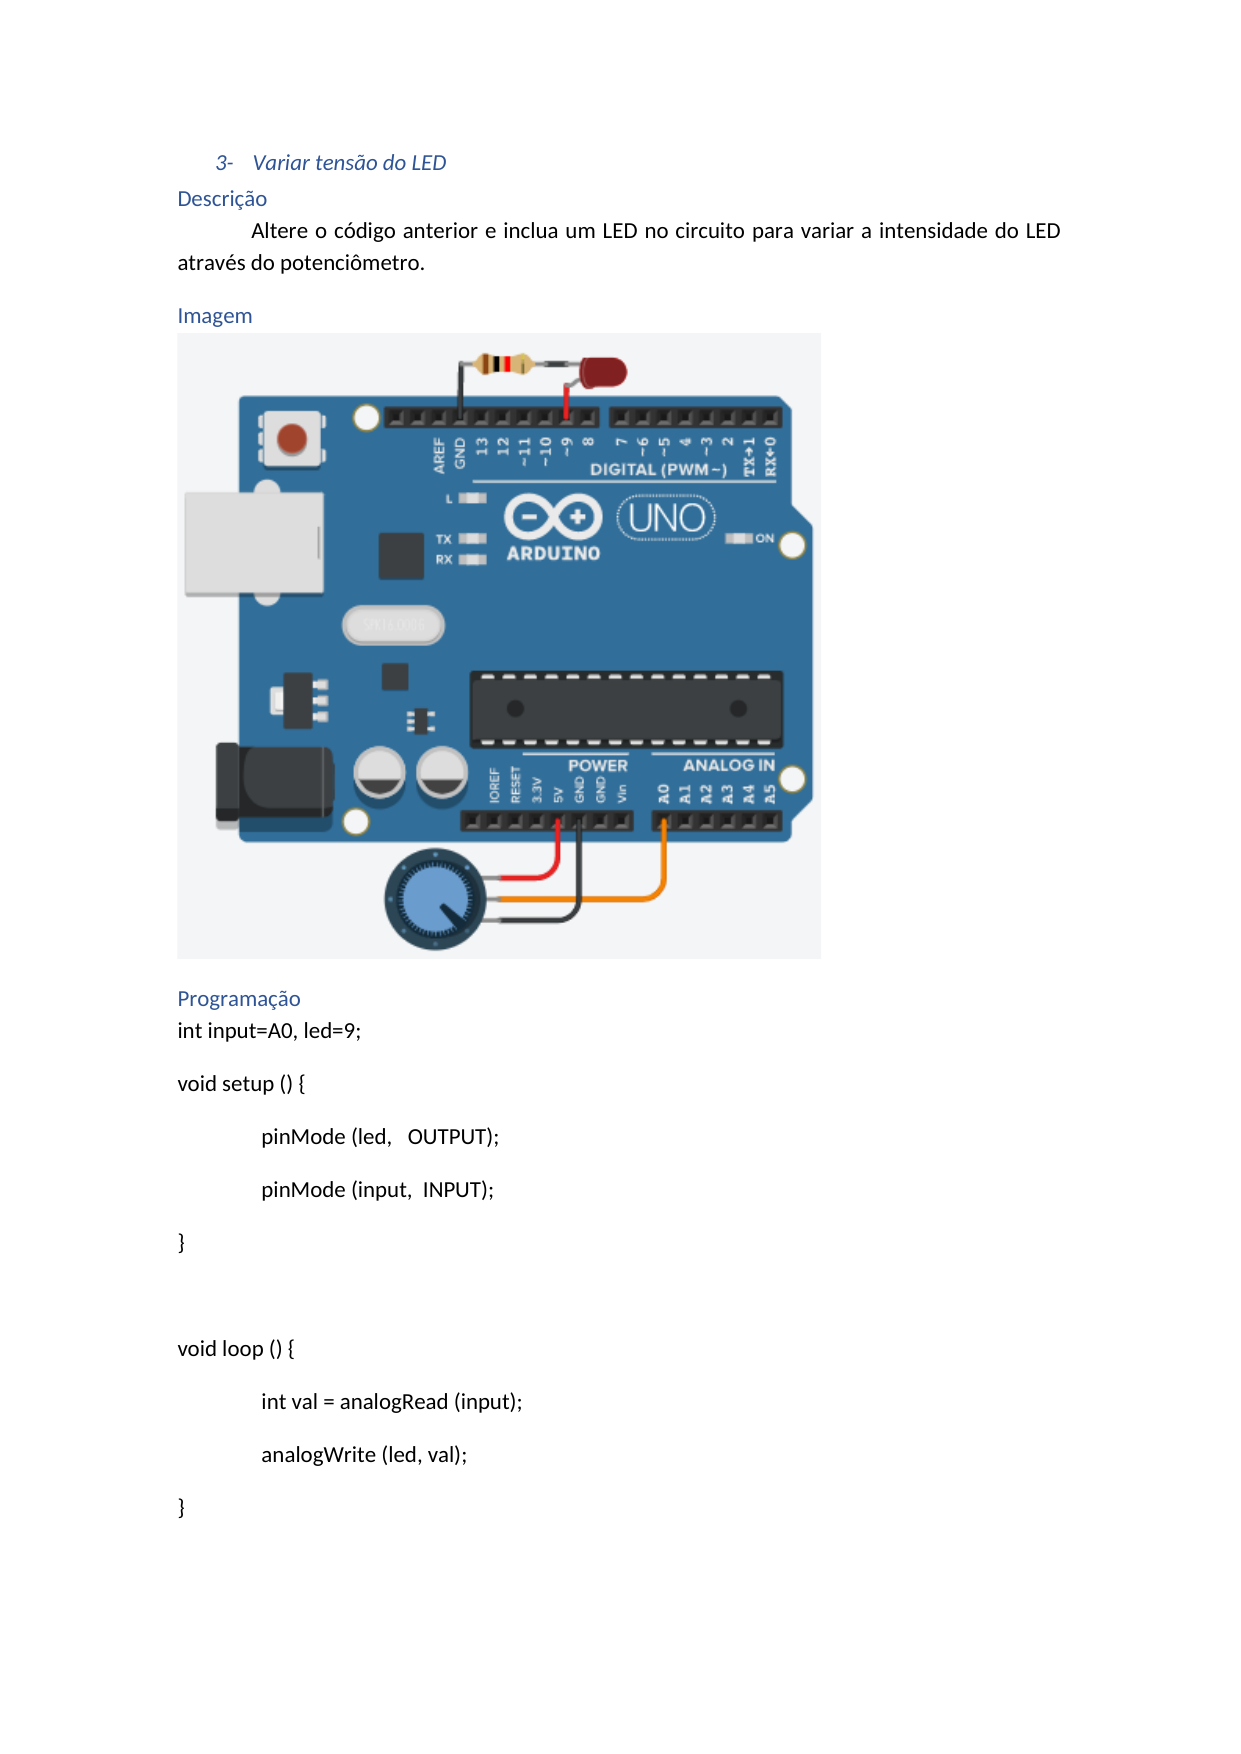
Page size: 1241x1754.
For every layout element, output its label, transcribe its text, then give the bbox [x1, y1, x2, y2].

subtitle Descrição [177, 184, 1063, 212]
subtitle Imagem [177, 301, 1063, 329]
text int val = analogRead (input); [251, 1387, 1063, 1415]
subtitle Programação [177, 984, 1063, 1012]
text int input=A0, led=9; [177, 1016, 1063, 1044]
text pinMode (led, OUTPUT); [251, 1122, 1063, 1150]
text analogWrite (led, val); [251, 1440, 1063, 1468]
text void setup () { [177, 1069, 1063, 1097]
text } [177, 1493, 1063, 1521]
picture [177, 333, 822, 959]
text Altere o código anterior e inclua um LED no circuito para variar a intensidade do LED através do potenciômetro. [177, 216, 1063, 276]
text } [177, 1228, 1063, 1256]
text pinMode (input, INPUT); [251, 1175, 1063, 1203]
text void loop () { [177, 1334, 1063, 1362]
subtitle Variar tensão do LED [215, 148, 1063, 176]
